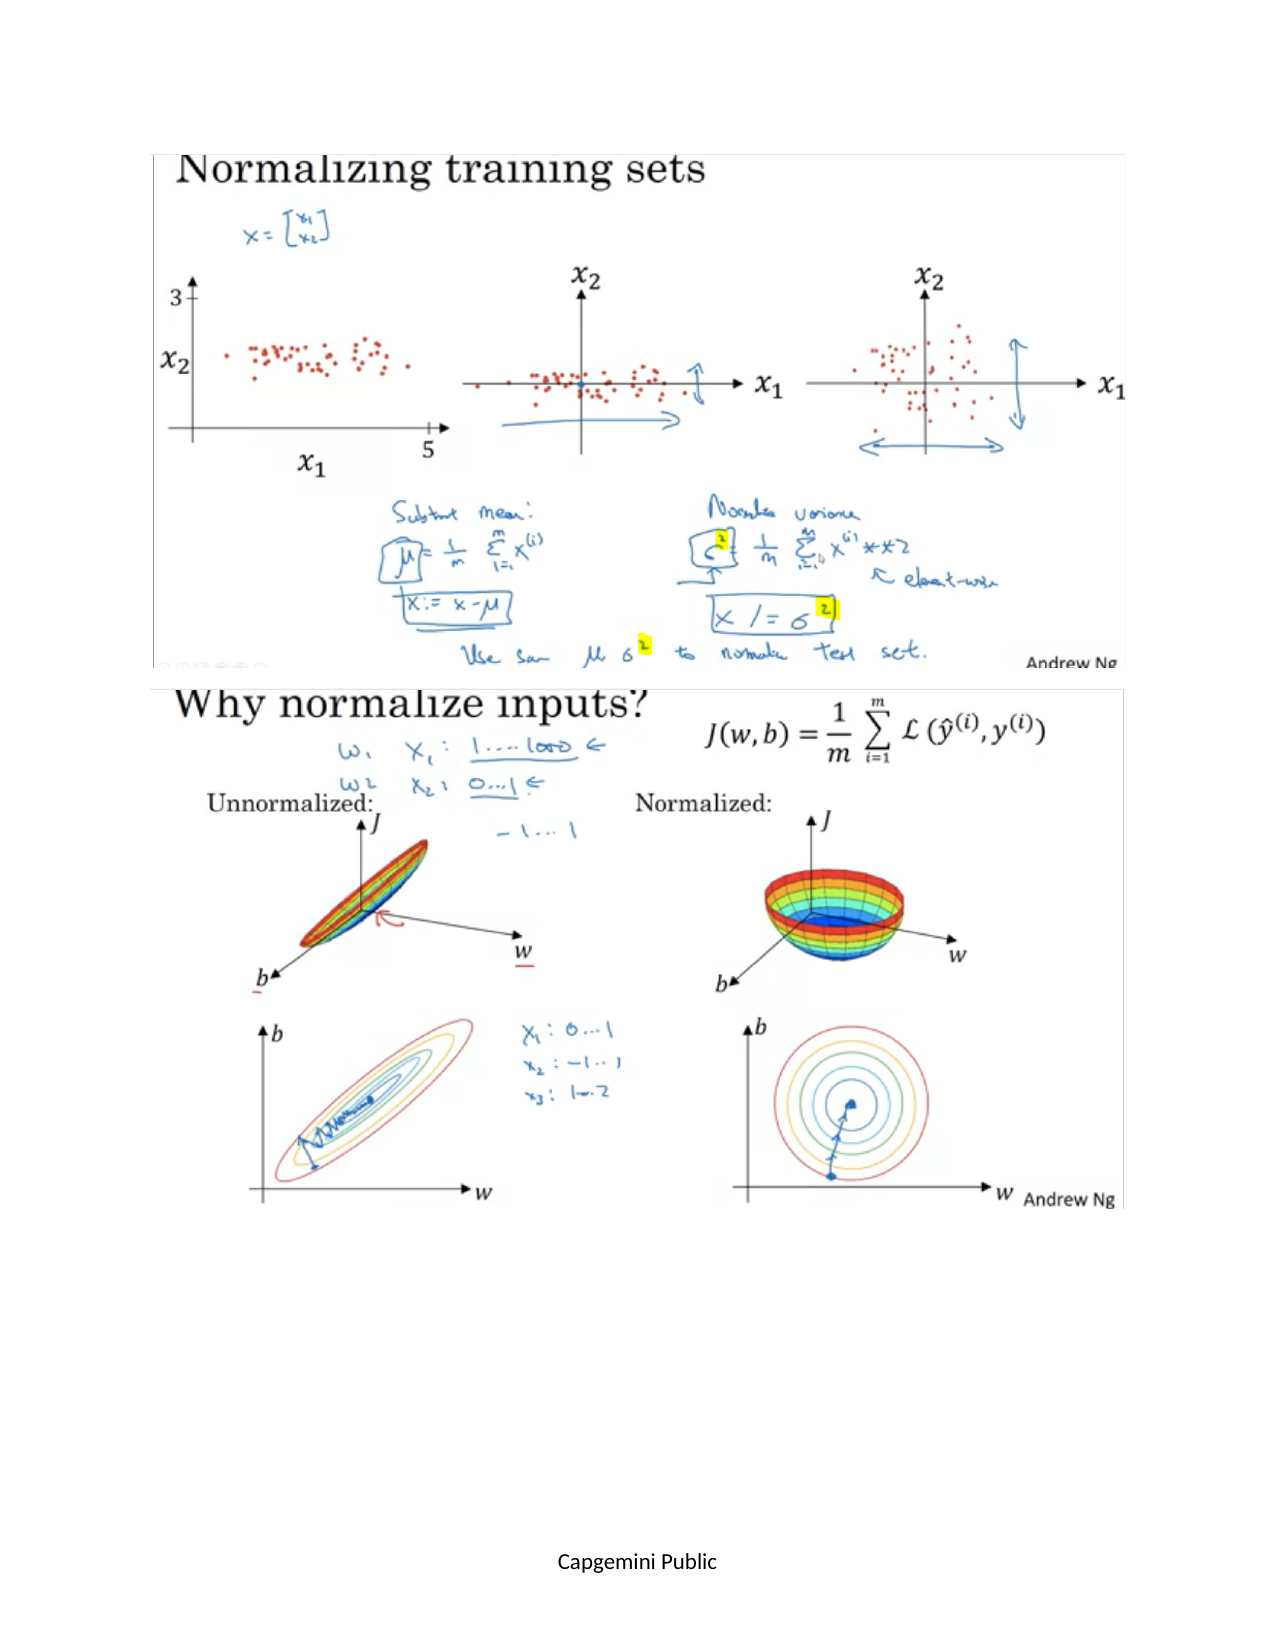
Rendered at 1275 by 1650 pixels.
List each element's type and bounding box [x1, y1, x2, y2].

picture [150, 686, 1125, 1209]
picture [150, 150, 1125, 668]
